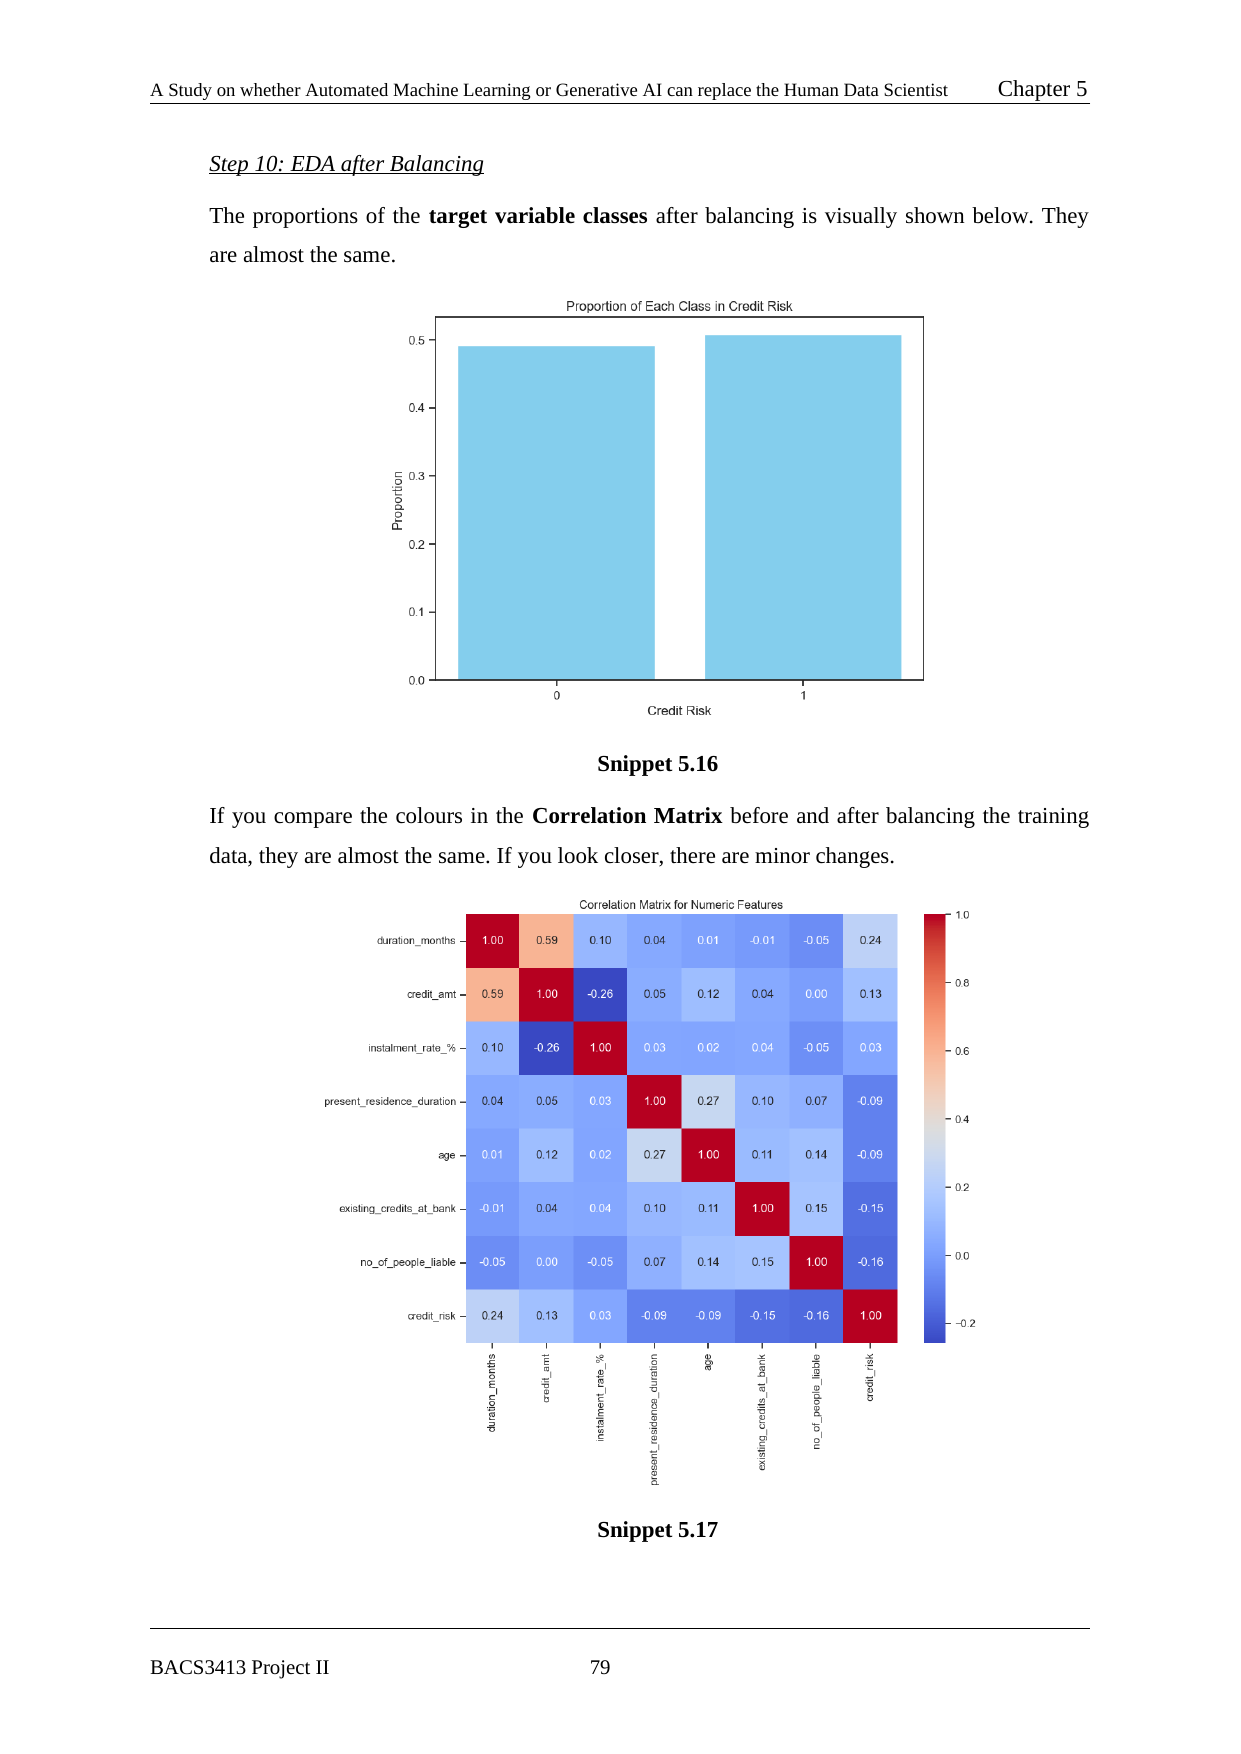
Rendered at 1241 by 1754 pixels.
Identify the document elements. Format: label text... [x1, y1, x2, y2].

text The proportions of the target variable classes after balancing is visually shown below. They are almost the same. [209, 202, 1090, 268]
text Snippet 5.16 [225, 750, 1090, 777]
picture [384, 293, 931, 725]
text Step 10: EDA after Balancing [209, 150, 1090, 176]
text If you compare the colours in the Correlation Matrix before and after balancing the training data, they are almost the same. If you look closer, there are minor changes. [209, 802, 1090, 868]
text Snippet 5.17 [225, 1516, 1090, 1543]
picture [317, 893, 982, 1491]
